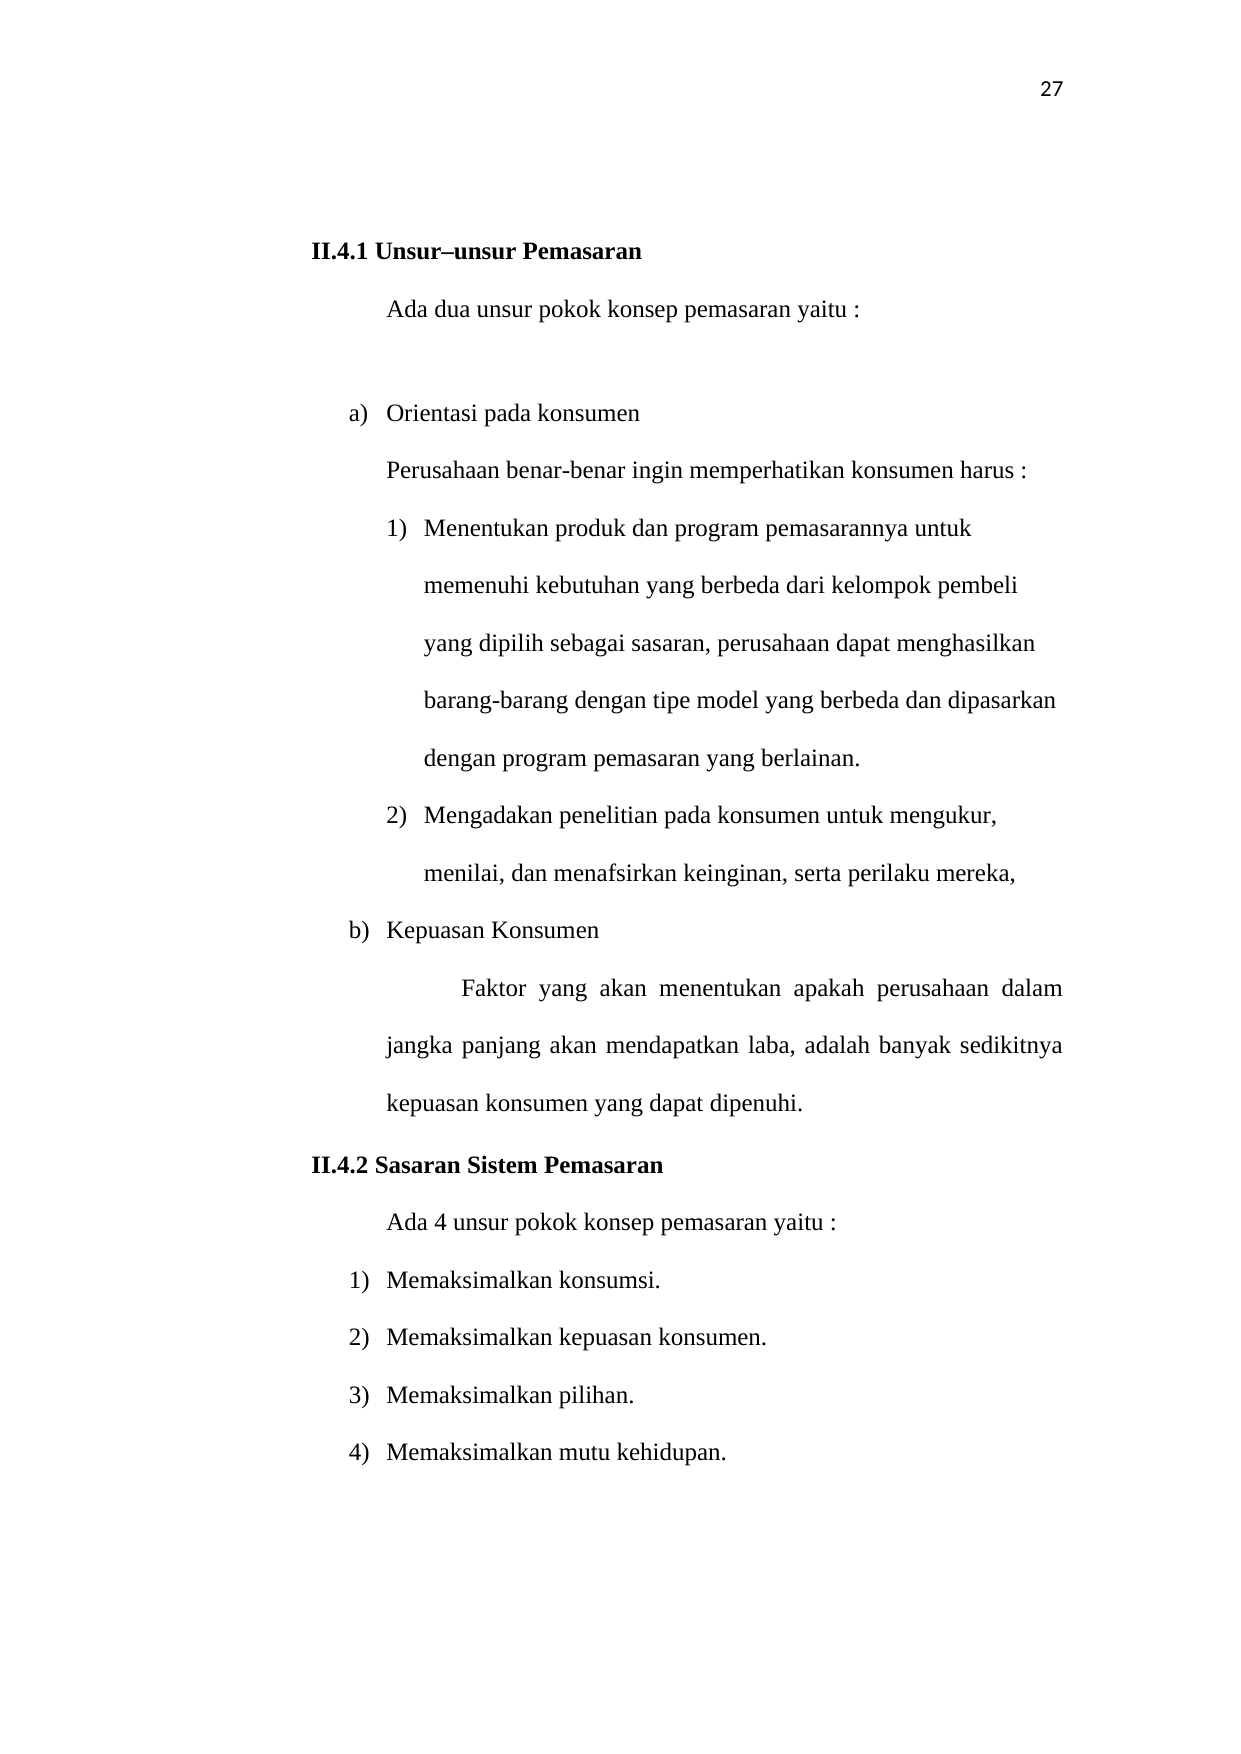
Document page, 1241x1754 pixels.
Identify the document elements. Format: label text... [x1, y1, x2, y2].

list Mengadakan penelitian pada konsumen untuk mengukur, menilai, dan menafsirkan keinginan, serta perilaku mereka, [386, 801, 1063, 887]
subtitle Unsur–unsur Pemasaran [311, 236, 1063, 265]
subtitle Faktor yang akan menentukan apakah perusahaan dalam jangka panjang akan mendapatkan laba, adalah banyak sedikitnya kepuasan konsumen yang dapat dipenuhi. [386, 973, 1063, 1117]
list Memaksimalkan mutu kehidupan. [348, 1437, 1063, 1466]
list Kepuasan Konsumen [348, 916, 1063, 944]
list Memaksimalkan kepuasan konsumen. [348, 1322, 1063, 1351]
list Menentukan produk dan program pemasarannya untuk memenuhi kebutuhan yang berbeda dari kelompok pembeli yang dipilih sebagai sasaran, perusahaan dapat menghasilkan barang-barang dengan tipe model yang berbeda dan dipasarkan dengan program pemasaran yang berlainan. [386, 513, 1063, 772]
subtitle Ada dua unsur pokok konsep pemasaran yaitu : [348, 294, 1063, 322]
subtitle Ada 4 unsur pokok konsep pemasaran yaitu : [348, 1207, 1063, 1236]
list Memaksimalkan pilihan. [348, 1380, 1063, 1408]
list Perusahaan benar-benar ingin memperhatikan konsumen harus : [386, 456, 1063, 484]
list Orientasi pada konsumen [348, 398, 1063, 427]
subtitle Sasaran Sistem Pemasaran [311, 1150, 1063, 1178]
list Memaksimalkan konsumsi. [348, 1265, 1063, 1293]
